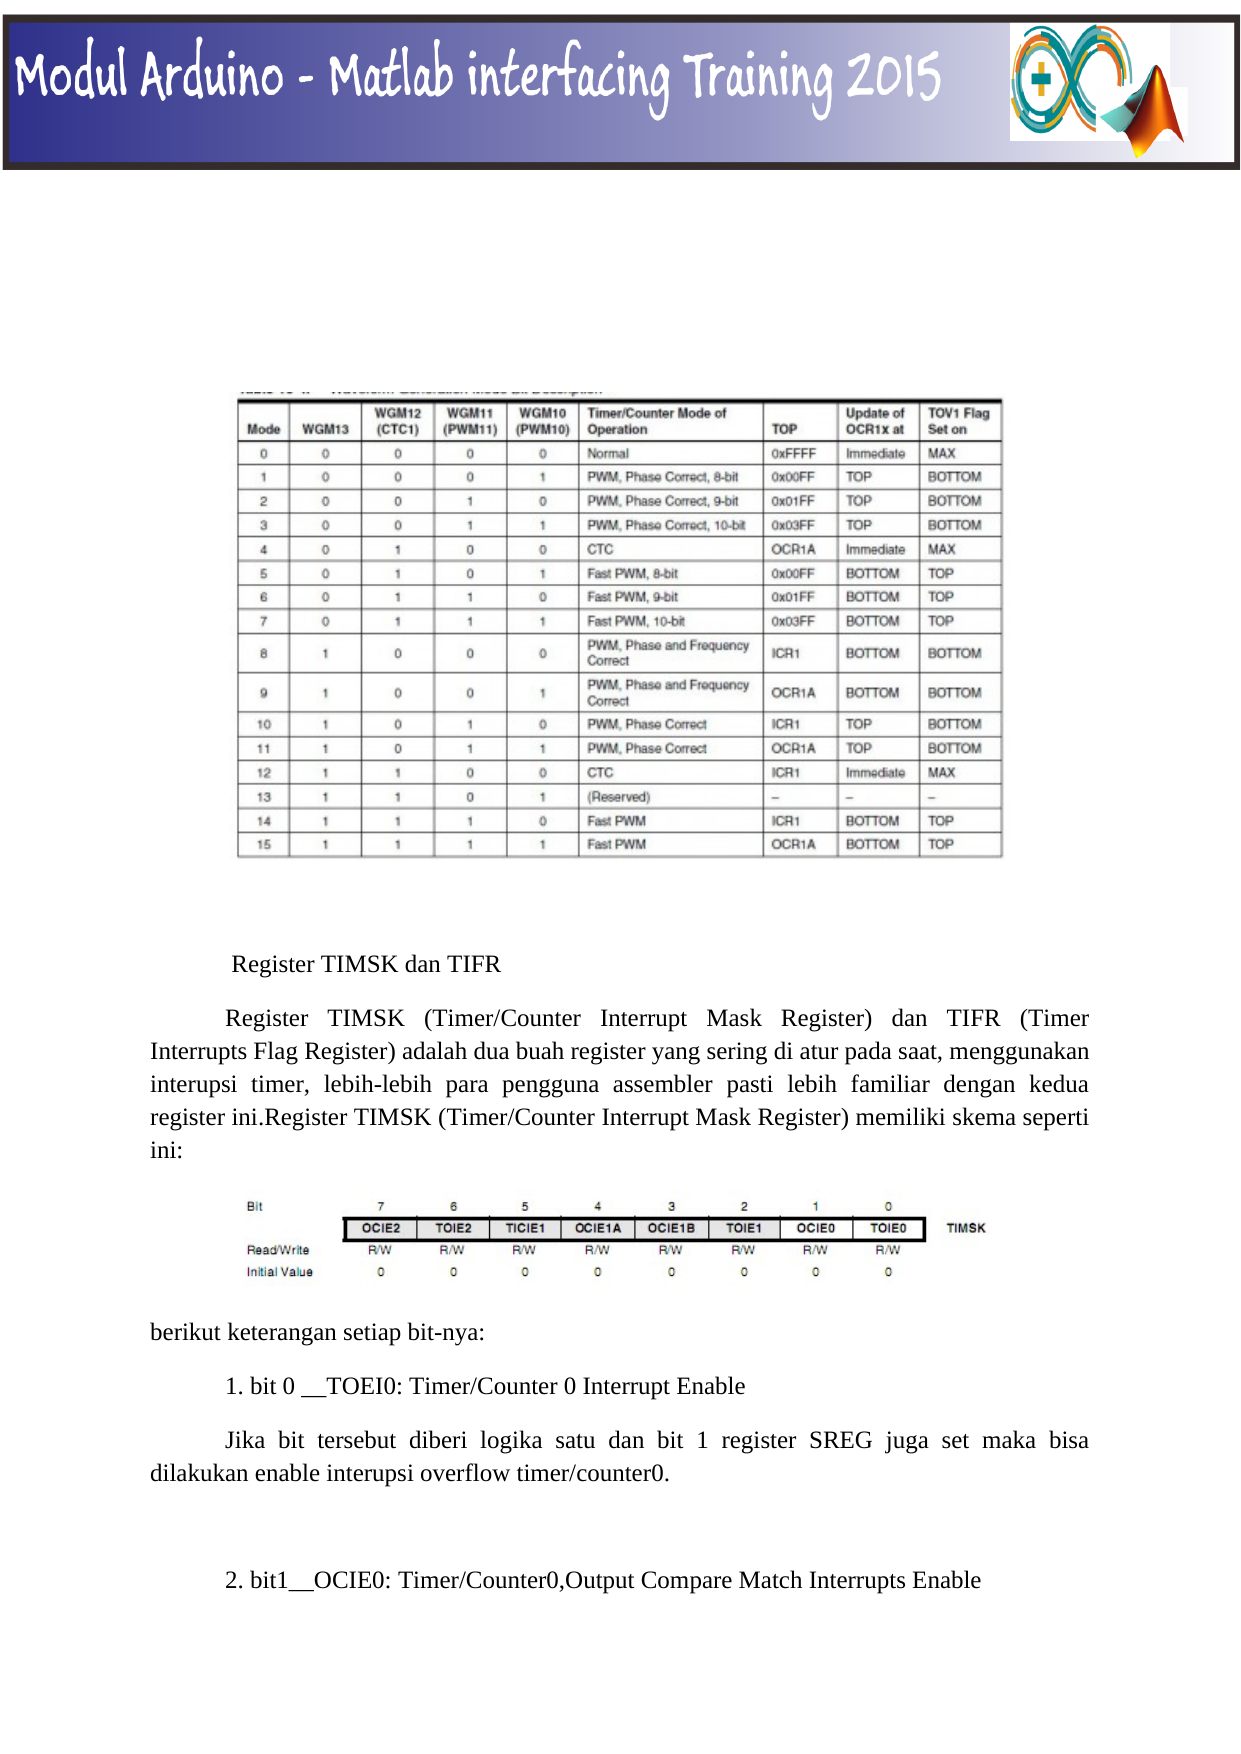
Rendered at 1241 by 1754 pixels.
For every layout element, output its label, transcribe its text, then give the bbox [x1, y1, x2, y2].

text Register TIMSK dan TIFR [150, 949, 1090, 978]
text 2. bit1__OCIE0: Timer/Counter0,Output Compare Match Interrupts Enable [150, 1565, 1090, 1594]
text Register TIMSK (Timer/Counter Interrupt Mask Register) dan TIFR (Timer Interrupts Flag Register) adalah dua buah register yang sering di atur pada saat, menggunakan interupsi timer, lebih-lebih para pengguna assembler pasti lebih familiar dengan kedua register ini.Register TIMSK (Timer/Counter Interrupt Mask Register) memiliki skema seperti ini: [150, 1003, 1090, 1164]
picture [225, 1189, 1005, 1292]
text Jika bit tersebut diberi logika satu dan bit 1 register SREG juga set maka bisa dilakukan enable interupsi overflow timer/counter0. [150, 1425, 1090, 1486]
text 1. bit 0 __TOEI0: Timer/Counter 0 Interrupt Enable [150, 1371, 1090, 1399]
picture [2, 14, 1241, 170]
text berikut keterangan setiap bit-nya: [150, 1317, 1090, 1346]
picture [225, 392, 1013, 871]
